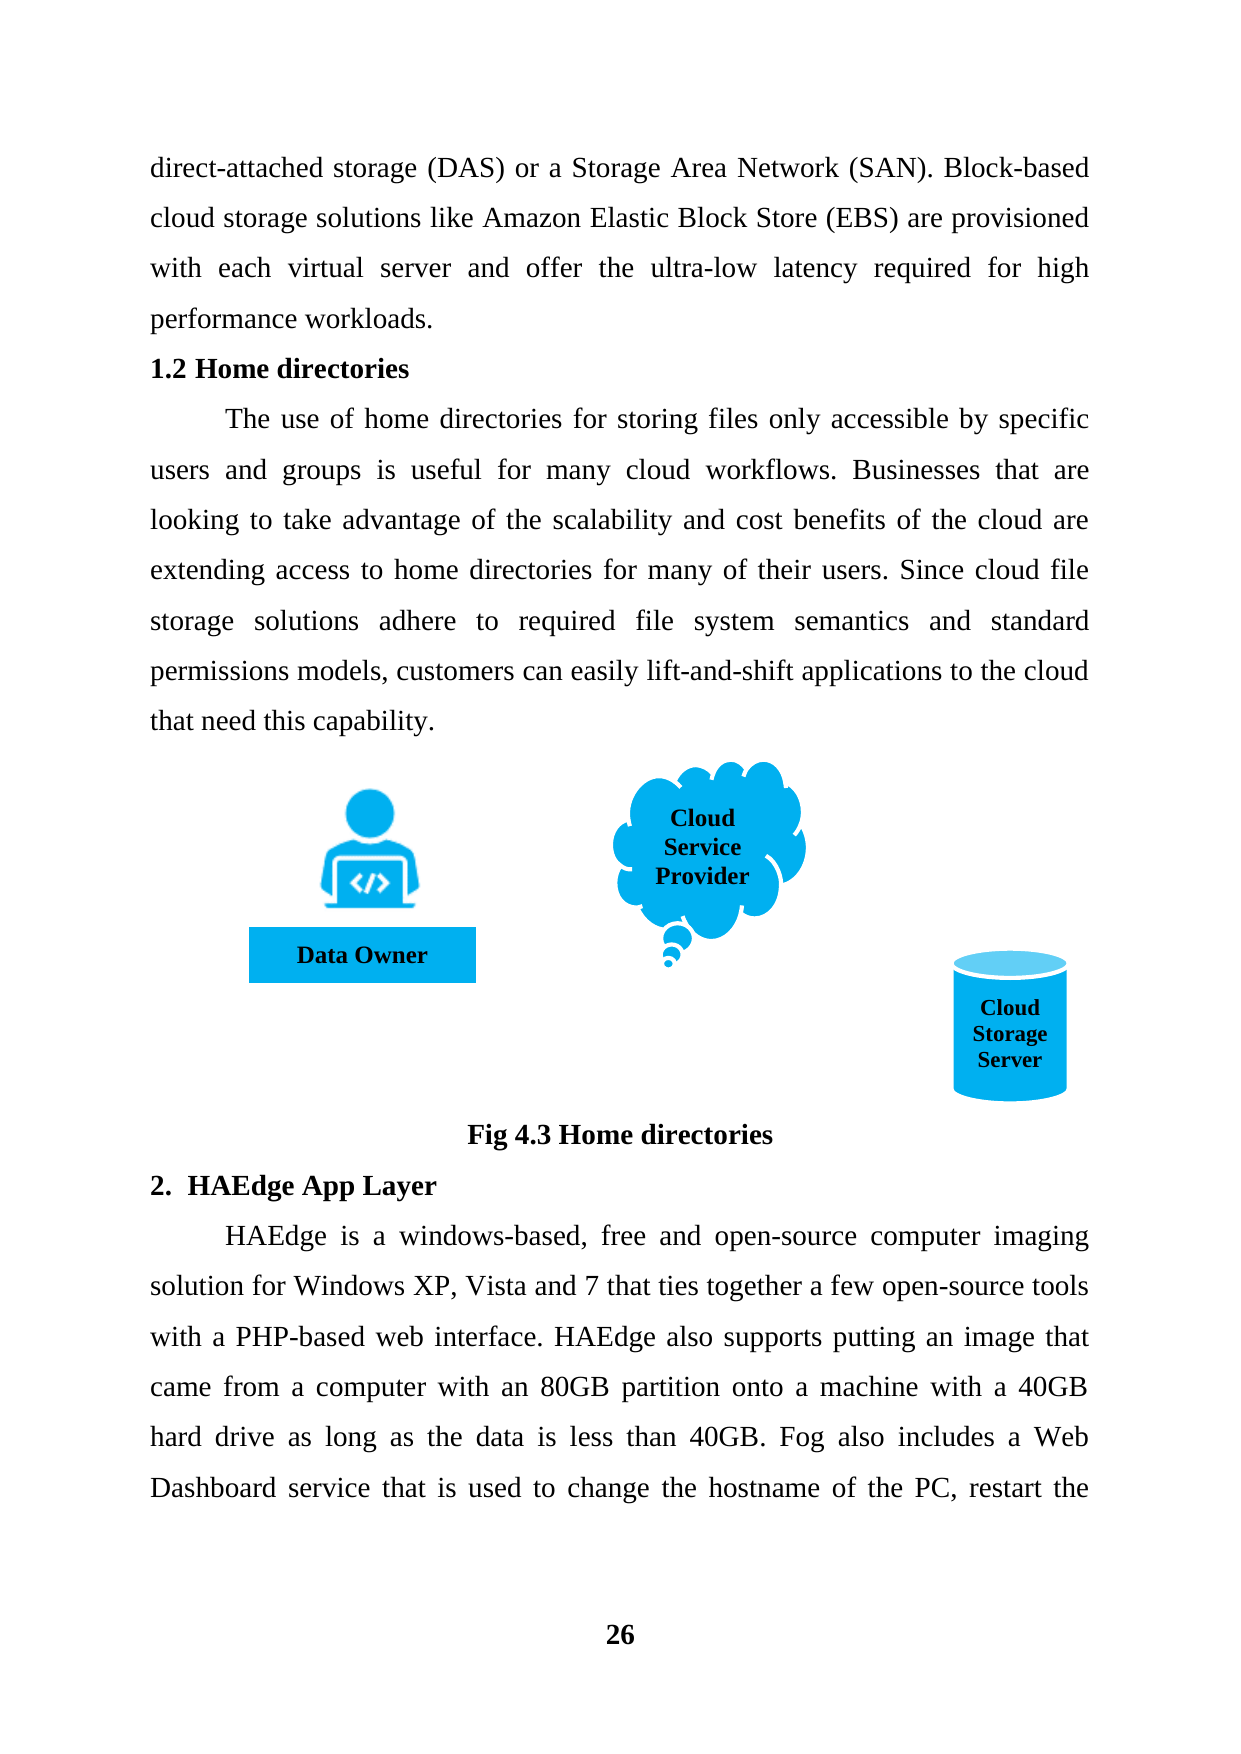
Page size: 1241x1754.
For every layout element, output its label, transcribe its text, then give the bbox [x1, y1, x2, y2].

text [150, 150, 1090, 334]
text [150, 1218, 1090, 1503]
list Home directories [150, 351, 1090, 385]
text Fig 4.3 Home directories [150, 1117, 1090, 1151]
text The use of home directories for storing files only accessible by specific users and groups is useful for many cloud workflows. Businesses that are looking to take advantage of the scalability and cost benefits of the cloud are extending access to home directories for many of their users. Since cloud file storage solutions adhere to required file system semantics and standard permissions models, customers can easily lift-and-shift applications to the cloud that need this capability. [150, 402, 1090, 737]
picture [318, 788, 424, 912]
list HAEdge App Layer [150, 1168, 1090, 1201]
